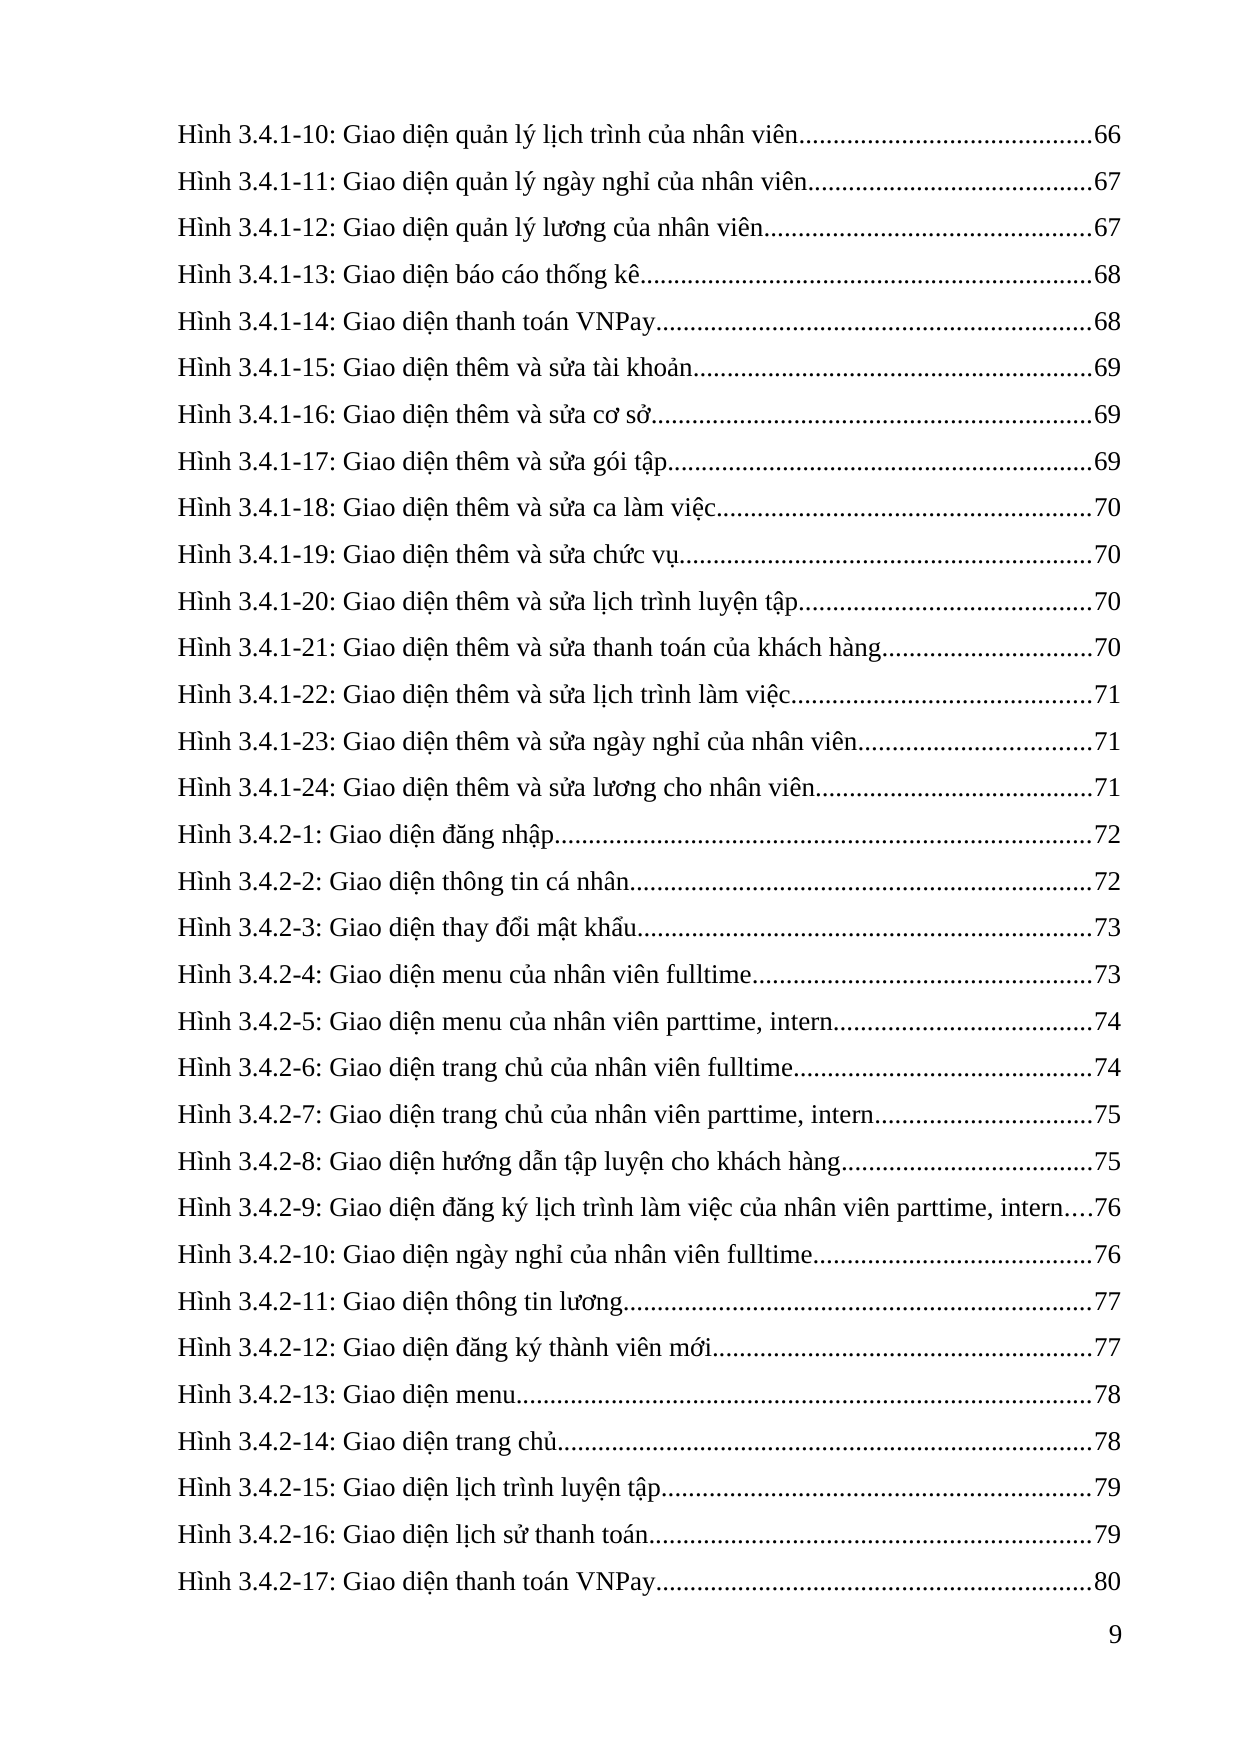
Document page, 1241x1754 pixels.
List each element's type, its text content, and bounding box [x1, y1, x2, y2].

text Hình 3.4.1-13: Giao diện báo cáo thống kê 68 [177, 258, 1122, 289]
text Hình 3.4.2-6: Giao diện trang chủ của nhân viên fulltime 74 [177, 1051, 1122, 1083]
text Hình 3.4.1-22: Giao diện thêm và sửa lịch trình làm việc 71 [177, 678, 1122, 709]
text Hình 3.4.2-17: Giao diện thanh toán VNPay 80 [177, 1565, 1122, 1596]
text Hình 3.4.2-2: Giao diện thông tin cá nhân 72 [177, 865, 1122, 896]
text Hình 3.4.1-17: Giao diện thêm và sửa gói tập 69 [177, 445, 1122, 476]
text Hình 3.4.1-24: Giao diện thêm và sửa lương cho nhân viên 71 [177, 771, 1122, 803]
text Hình 3.4.2-1: Giao diện đăng nhập 72 [177, 818, 1122, 849]
text Hình 3.4.2-4: Giao diện menu của nhân viên fulltime 73 [177, 958, 1122, 989]
text Hình 3.4.1-10: Giao diện quản lý lịch trình của nhân viên 66 [177, 118, 1122, 149]
text Hình 3.4.2-10: Giao diện ngày nghỉ của nhân viên fulltime 76 [177, 1238, 1122, 1269]
text Hình 3.4.1-21: Giao diện thêm và sửa thanh toán của khách hàng 70 [177, 631, 1122, 663]
text Hình 3.4.2-8: Giao diện hướng dẫn tập luyện cho khách hàng 75 [177, 1145, 1122, 1176]
text Hình 3.4.1-19: Giao diện thêm và sửa chức vụ 70 [177, 538, 1122, 569]
text Hình 3.4.2-7: Giao diện trang chủ của nhân viên parttime, intern 75 [177, 1098, 1122, 1129]
text Hình 3.4.1-16: Giao diện thêm và sửa cơ sở 69 [177, 398, 1122, 429]
text Hình 3.4.2-12: Giao diện đăng ký thành viên mới 77 [177, 1331, 1122, 1363]
text Hình 3.4.1-23: Giao diện thêm và sửa ngày nghỉ của nhân viên 71 [177, 725, 1122, 756]
text Hình 3.4.2-16: Giao diện lịch sử thanh toán 79 [177, 1518, 1122, 1549]
text Hình 3.4.1-20: Giao diện thêm và sửa lịch trình luyện tập 70 [177, 585, 1122, 616]
text Hình 3.4.1-18: Giao diện thêm và sửa ca làm việc 70 [177, 491, 1122, 523]
text Hình 3.4.1-14: Giao diện thanh toán VNPay 68 [177, 305, 1122, 336]
text Hình 3.4.1-11: Giao diện quản lý ngày nghỉ của nhân viên 67 [177, 165, 1122, 196]
text Hình 3.4.2-14: Giao diện trang chủ 78 [177, 1425, 1122, 1456]
text Hình 3.4.2-3: Giao diện thay đổi mật khẩu 73 [177, 911, 1122, 943]
text Hình 3.4.2-11: Giao diện thông tin lương 77 [177, 1285, 1122, 1316]
text Hình 3.4.1-12: Giao diện quản lý lương của nhân viên 67 [177, 211, 1122, 243]
text Hình 3.4.2-15: Giao diện lịch trình luyện tập 79 [177, 1471, 1122, 1503]
text Hình 3.4.1-15: Giao diện thêm và sửa tài khoản 69 [177, 351, 1122, 383]
text Hình 3.4.2-13: Giao diện menu 78 [177, 1378, 1122, 1409]
text Hình 3.4.2-9: Giao diện đăng ký lịch trình làm việc của nhân viên parttime, intern 76 [177, 1191, 1122, 1223]
text Hình 3.4.2-5: Giao diện menu của nhân viên parttime, intern 74 [177, 1005, 1122, 1036]
